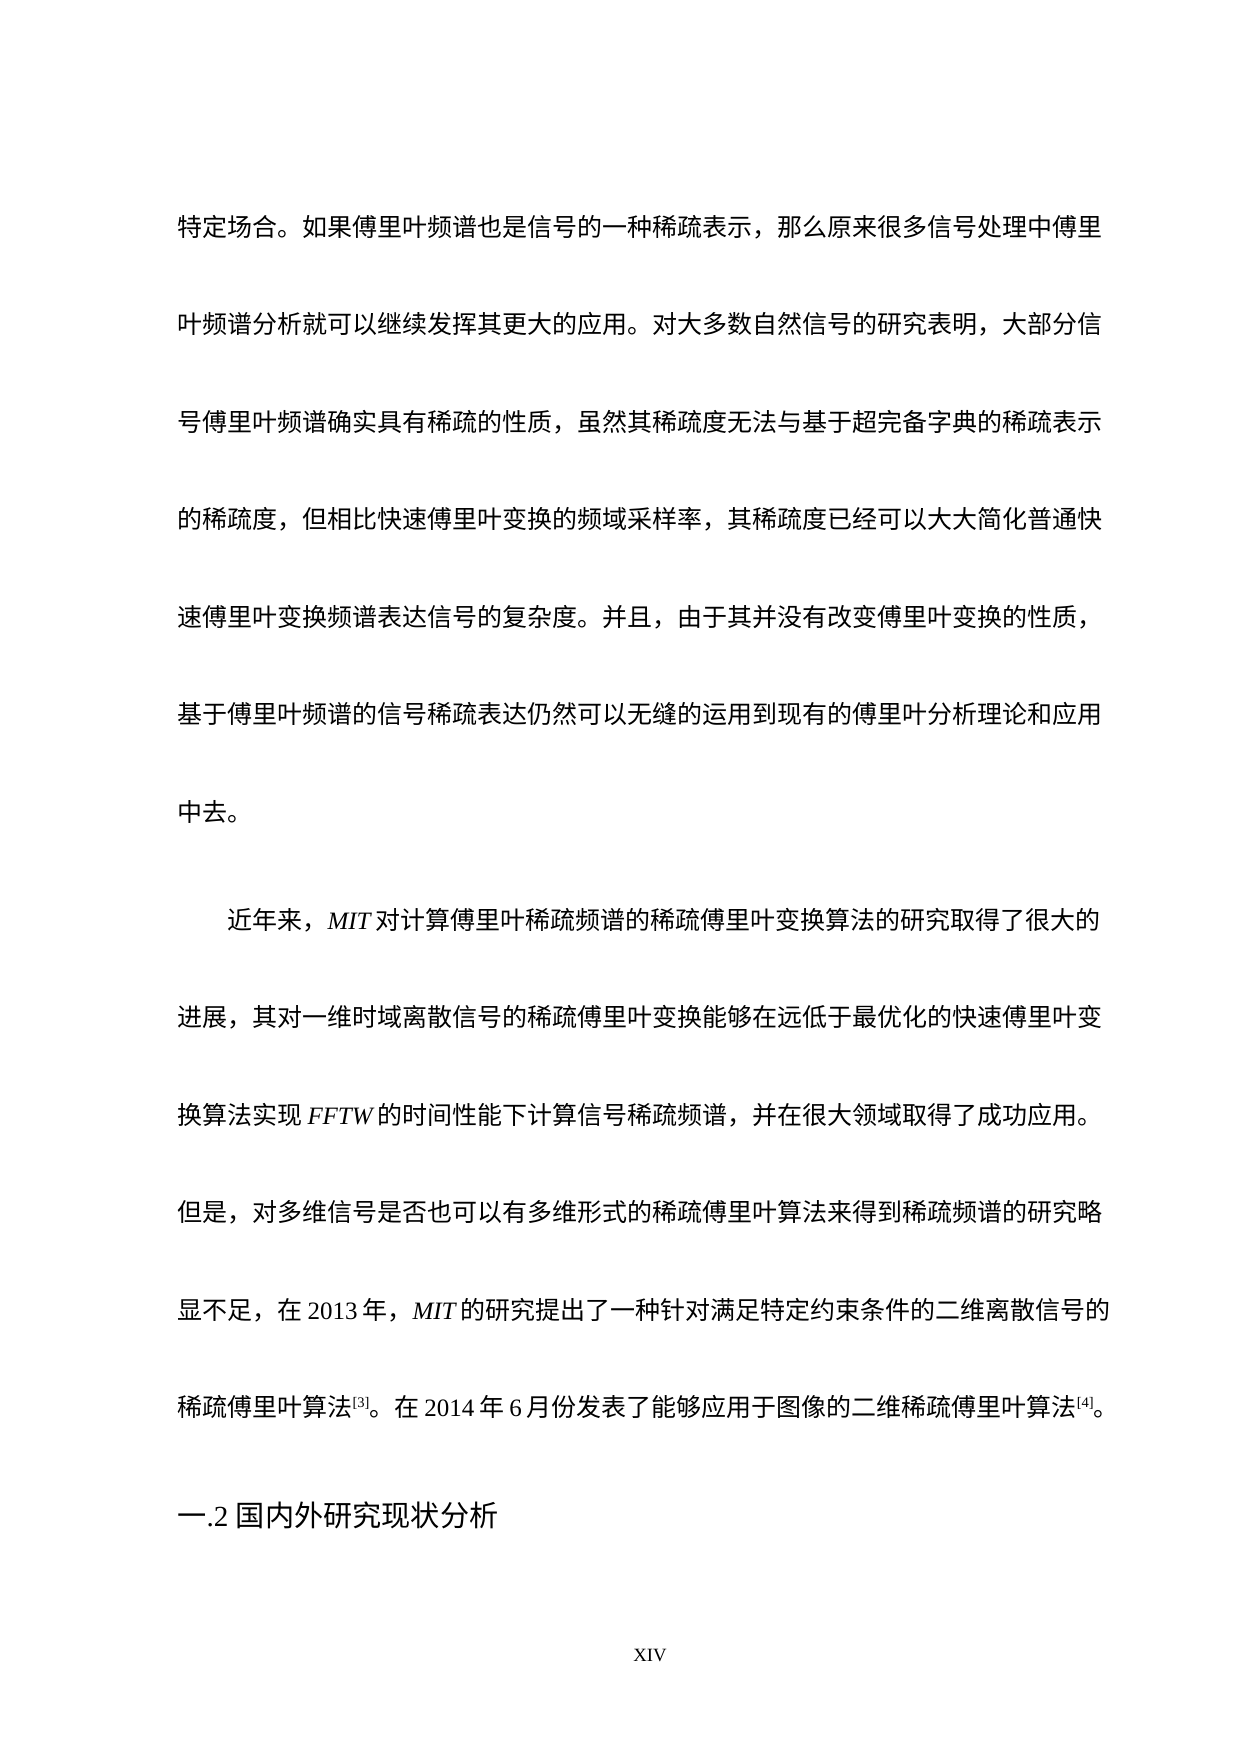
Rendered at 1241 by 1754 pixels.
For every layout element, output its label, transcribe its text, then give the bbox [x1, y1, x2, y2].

subtitle 国内外研究现状分析 [177, 1482, 1122, 1547]
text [177, 193, 1122, 843]
text 近年来，MIT对计算傅里叶稀疏频谱的稀疏傅里叶变换算法的研究取得了很大的进展，其对一维时域离散信号的稀疏傅里叶变换能够在远低于最优化的快速傅里叶变换算法实现FFTW的时间性能下计算信号稀疏频谱，并在很大领域取得了成功应用。但是，对多维信号是否也可以有多维形式的稀疏傅里叶算法来得到稀疏频谱的研究略显不足，在2013年，MIT的研究提出了一种针对满足特定约束条件的二维离散信号的稀疏傅里叶算法[3]。在2014年6月份发表了能够应用于图像的二维稀疏傅里叶算法[4]。 [177, 886, 1122, 1438]
